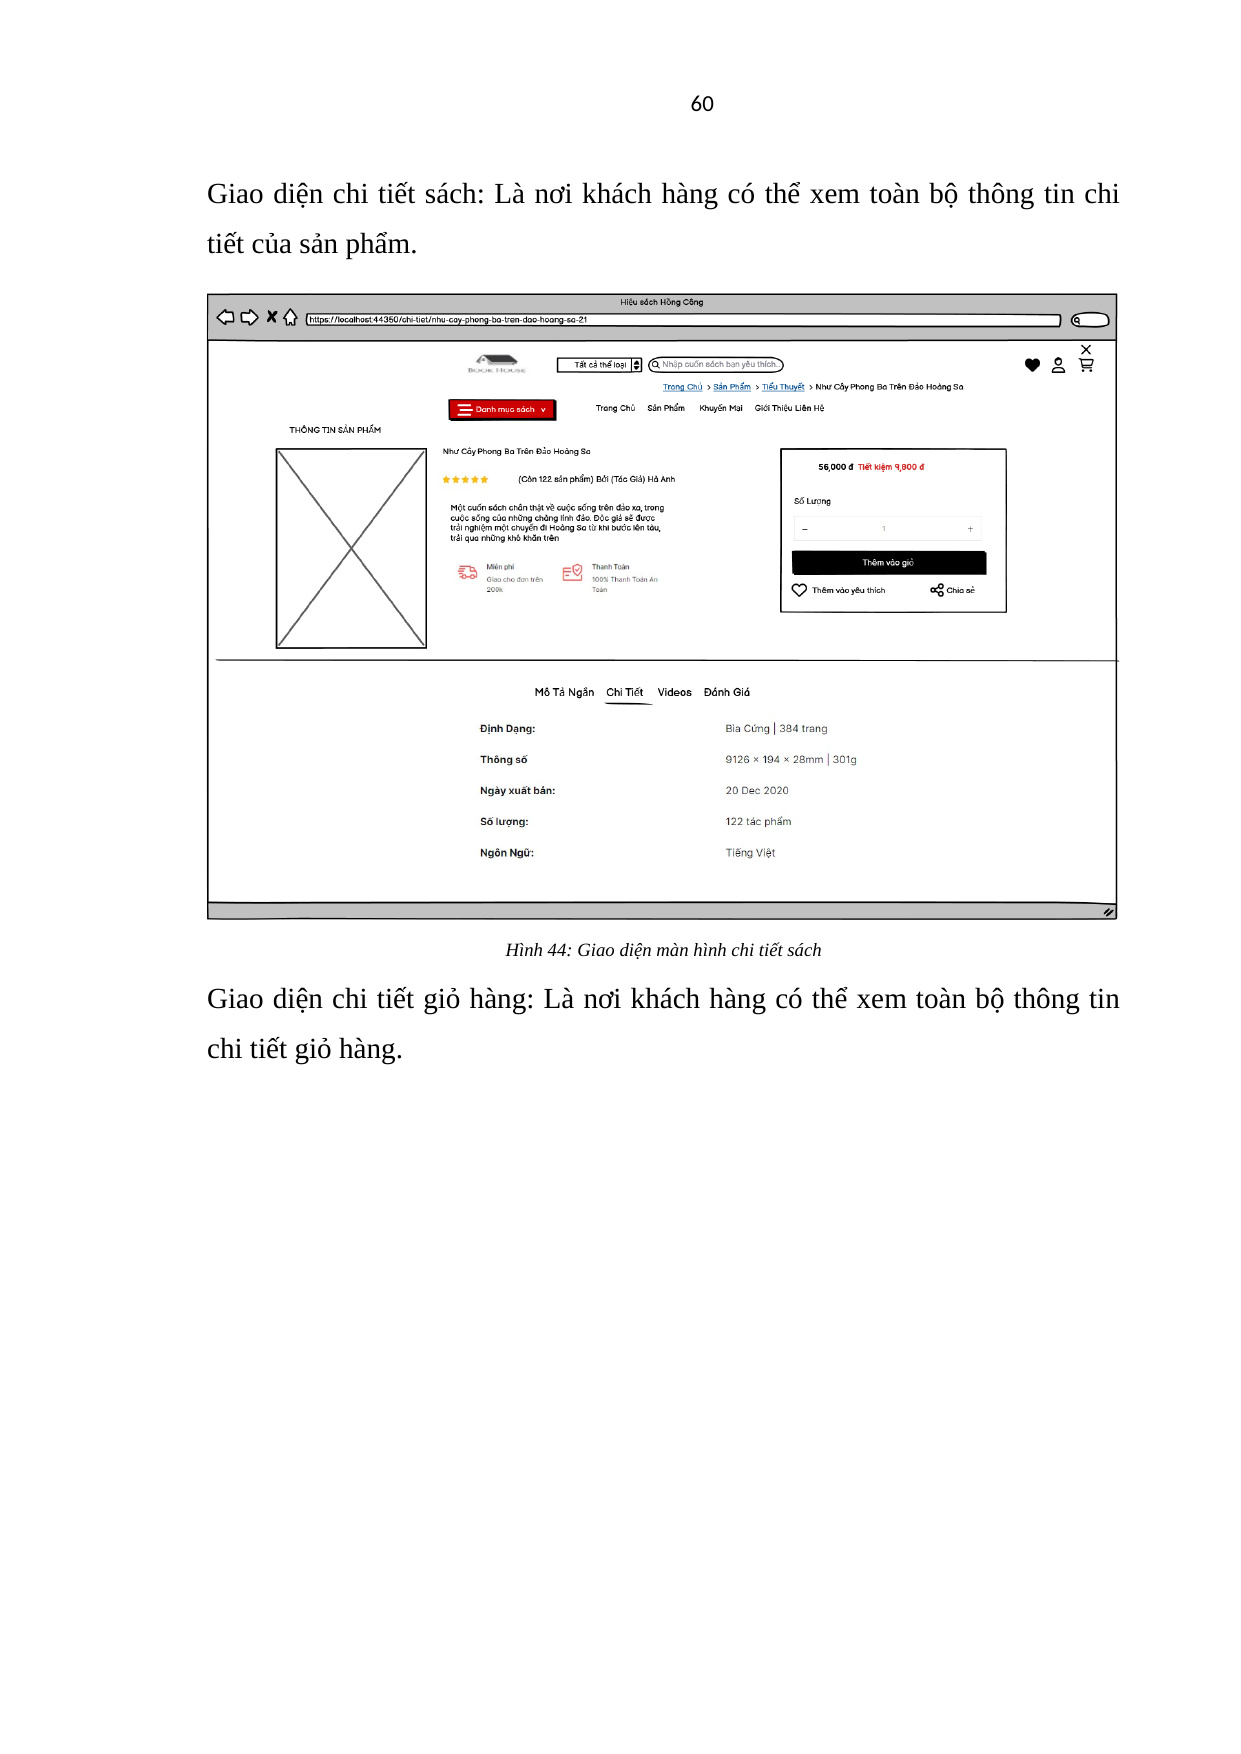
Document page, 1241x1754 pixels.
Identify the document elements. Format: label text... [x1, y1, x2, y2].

text Giao diện chi tiết giỏ hàng: Là nơi khách hàng có thể xem toàn bộ thông tin chi tiết giỏ hàng. [207, 981, 1122, 1065]
text Hình 44: Giao diện màn hình chi tiết sách [207, 938, 1122, 960]
text Giao diện chi tiết sách: Là nơi khách hàng có thể xem toàn bộ thông tin chi tiết của sản phẩm. [207, 176, 1122, 260]
picture [206, 293, 1120, 920]
